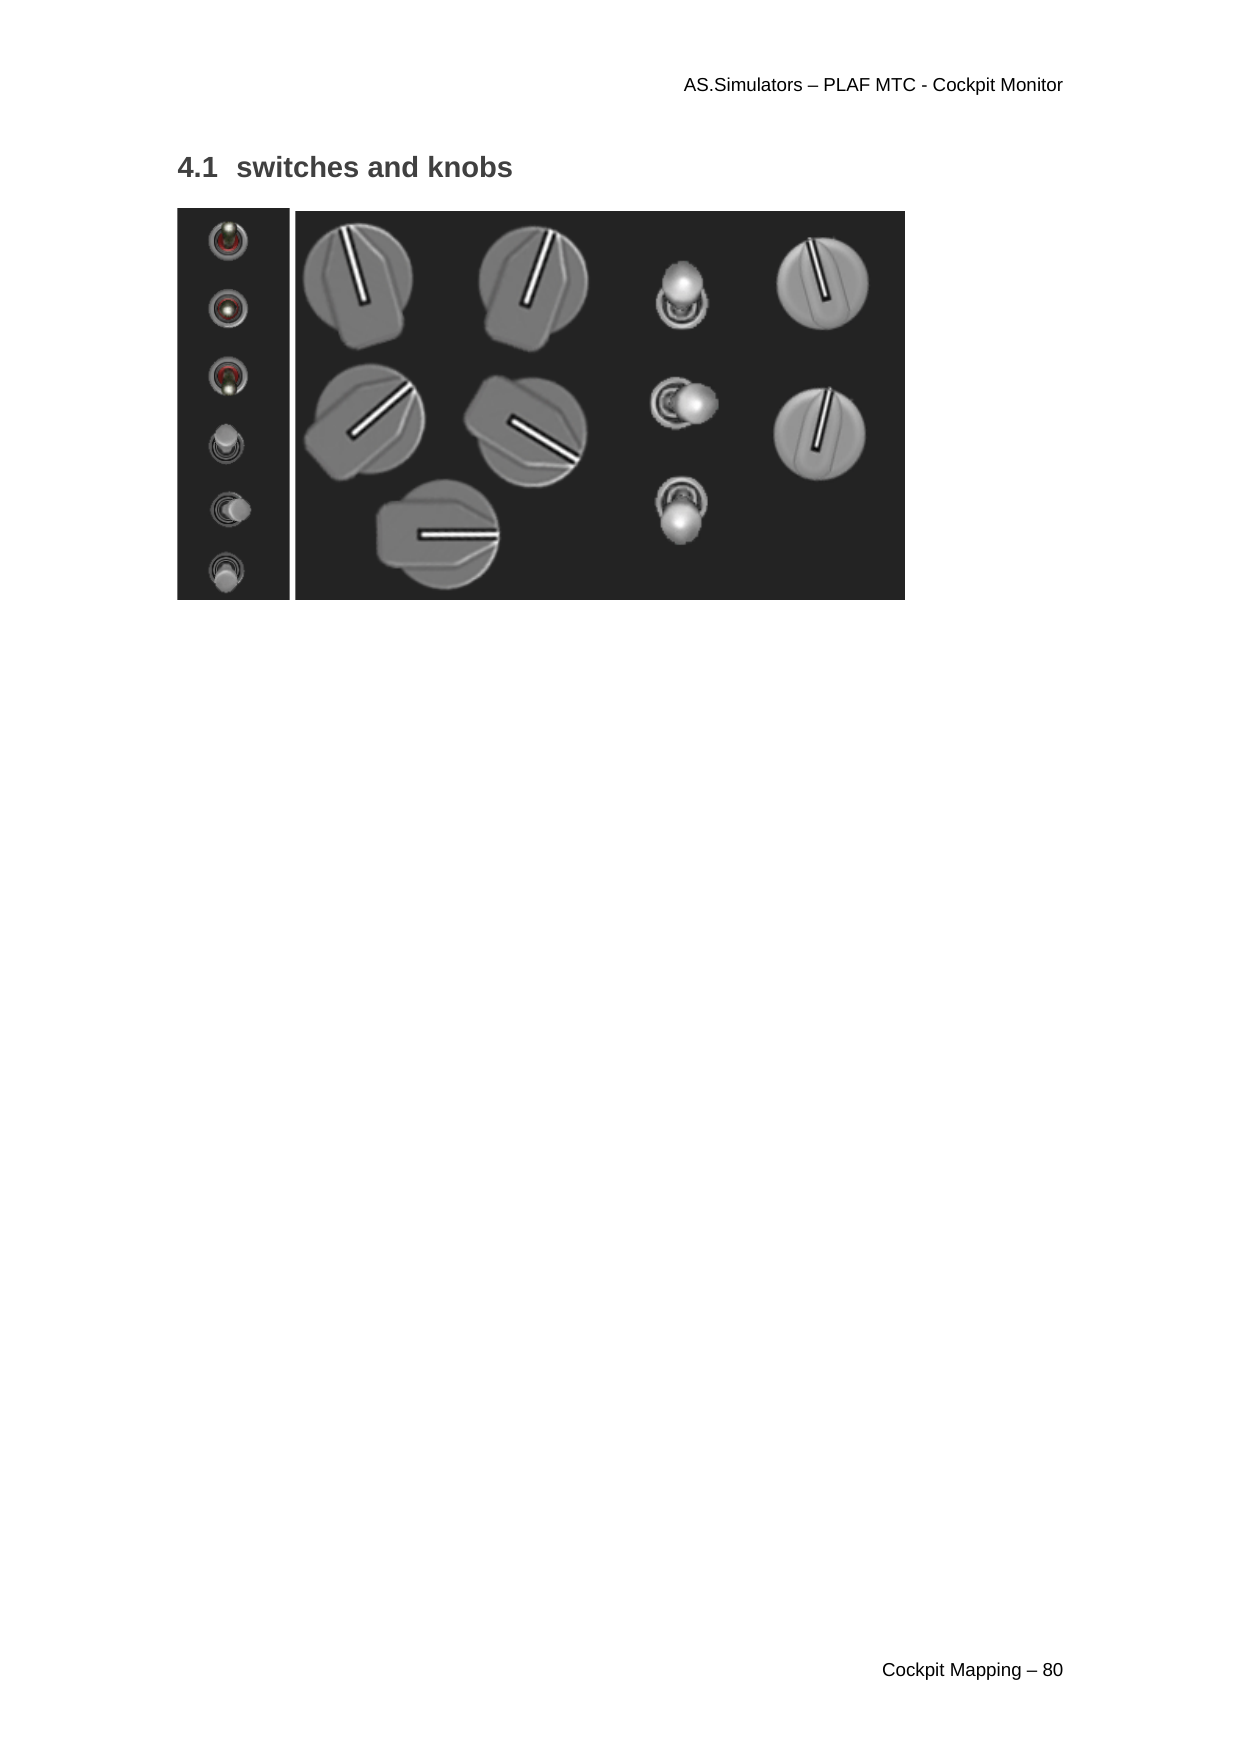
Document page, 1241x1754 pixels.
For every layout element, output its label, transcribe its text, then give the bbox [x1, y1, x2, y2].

subtitle switches and knobs [177, 150, 1063, 183]
picture [295, 211, 905, 600]
picture [177, 208, 290, 600]
